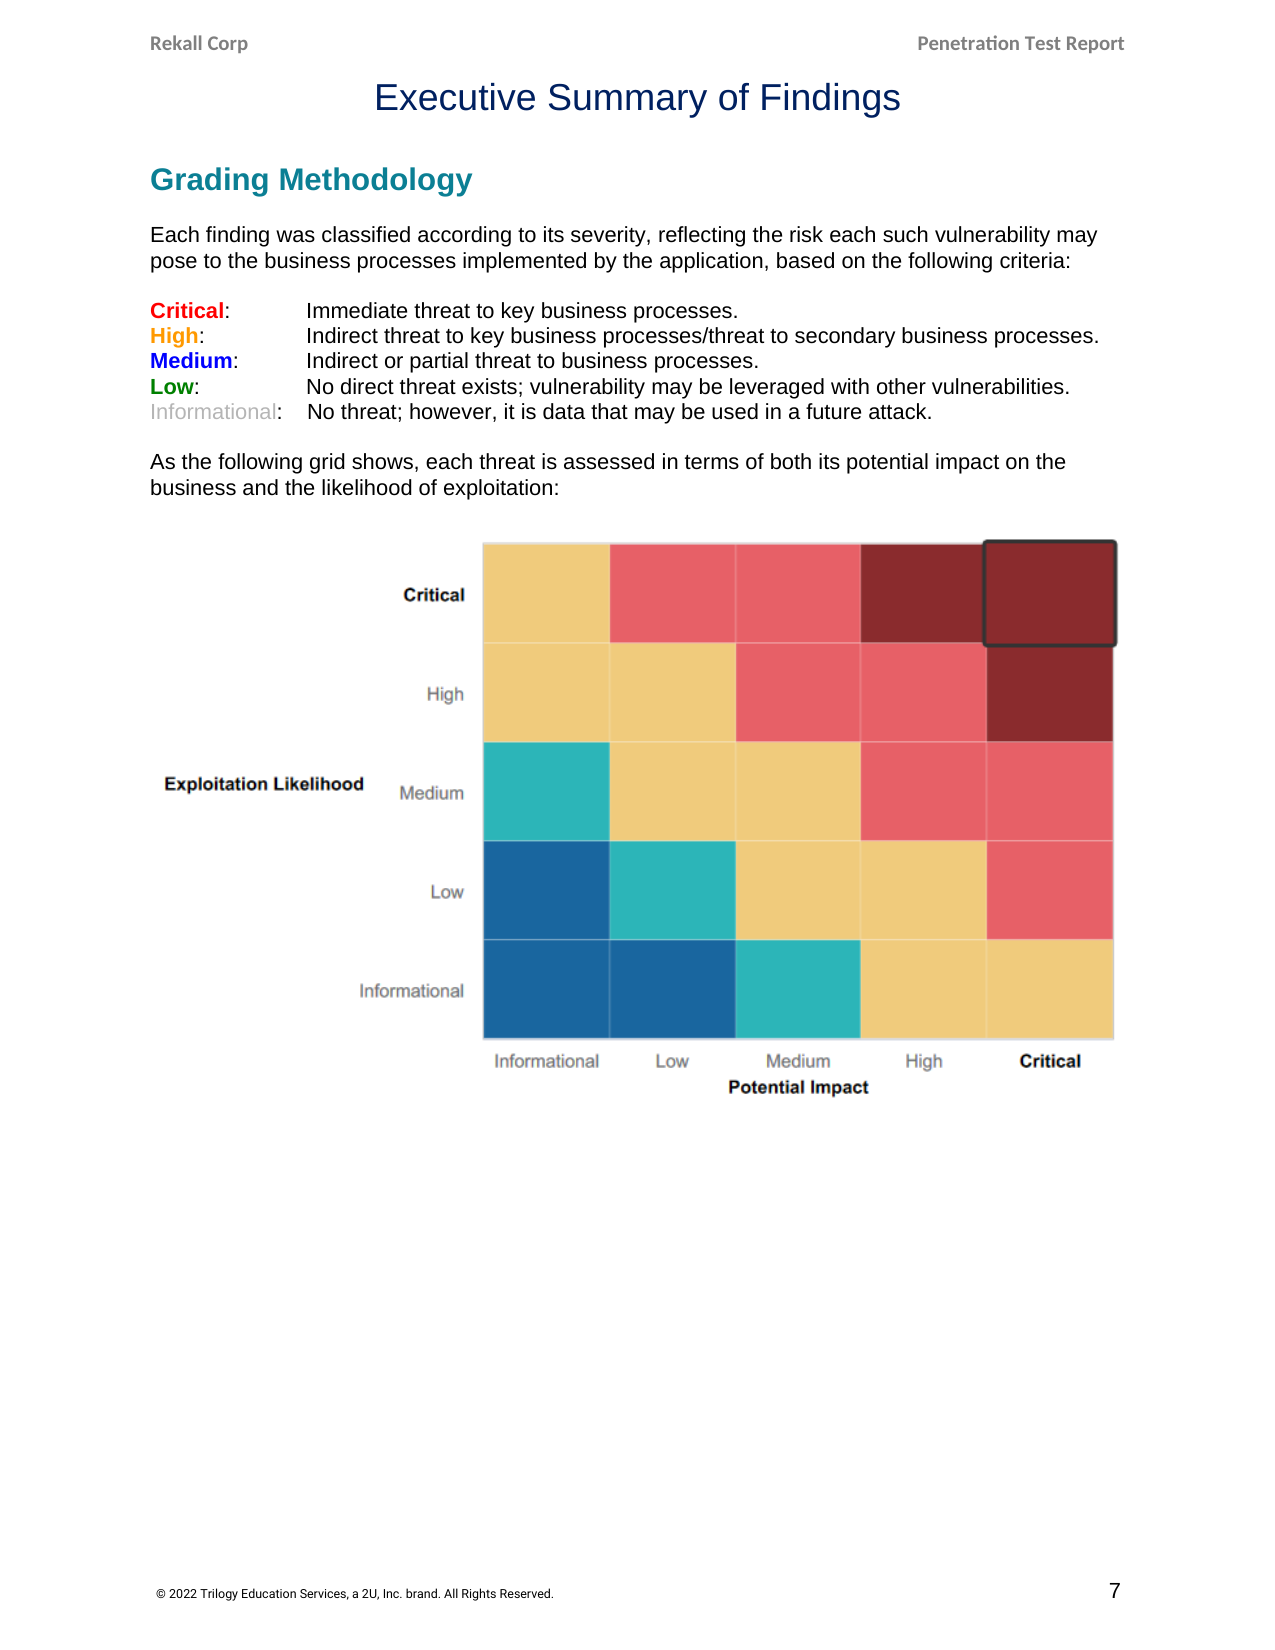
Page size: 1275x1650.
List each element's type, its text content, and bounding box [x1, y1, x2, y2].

text Critical: Immediate threat to key business processes. [150, 298, 1125, 323]
subtitle Grading Methodology [150, 161, 1125, 197]
text Informational: No threat; however, it is data that may be used in a future attack. [150, 399, 1125, 424]
text As the following grid shows, each threat is assessed in terms of both its potential impact on the business and the likelihood of exploitation: [150, 449, 1125, 500]
text Low: No direct threat exists; vulnerability may be leveraged with other vulnerabilities. [150, 374, 1125, 399]
text High: Indirect threat to key business processes/threat to secondary business processes. [150, 323, 1125, 348]
subtitle Executive Summary of Findings [150, 75, 1125, 118]
picture [150, 525, 1125, 1107]
text Each finding was classified according to its severity, reflecting the risk each such vulnerability may pose to the business processes implemented by the application, based on the following criteria: [150, 222, 1125, 273]
text Medium: Indirect or partial threat to business processes. [150, 348, 1125, 374]
